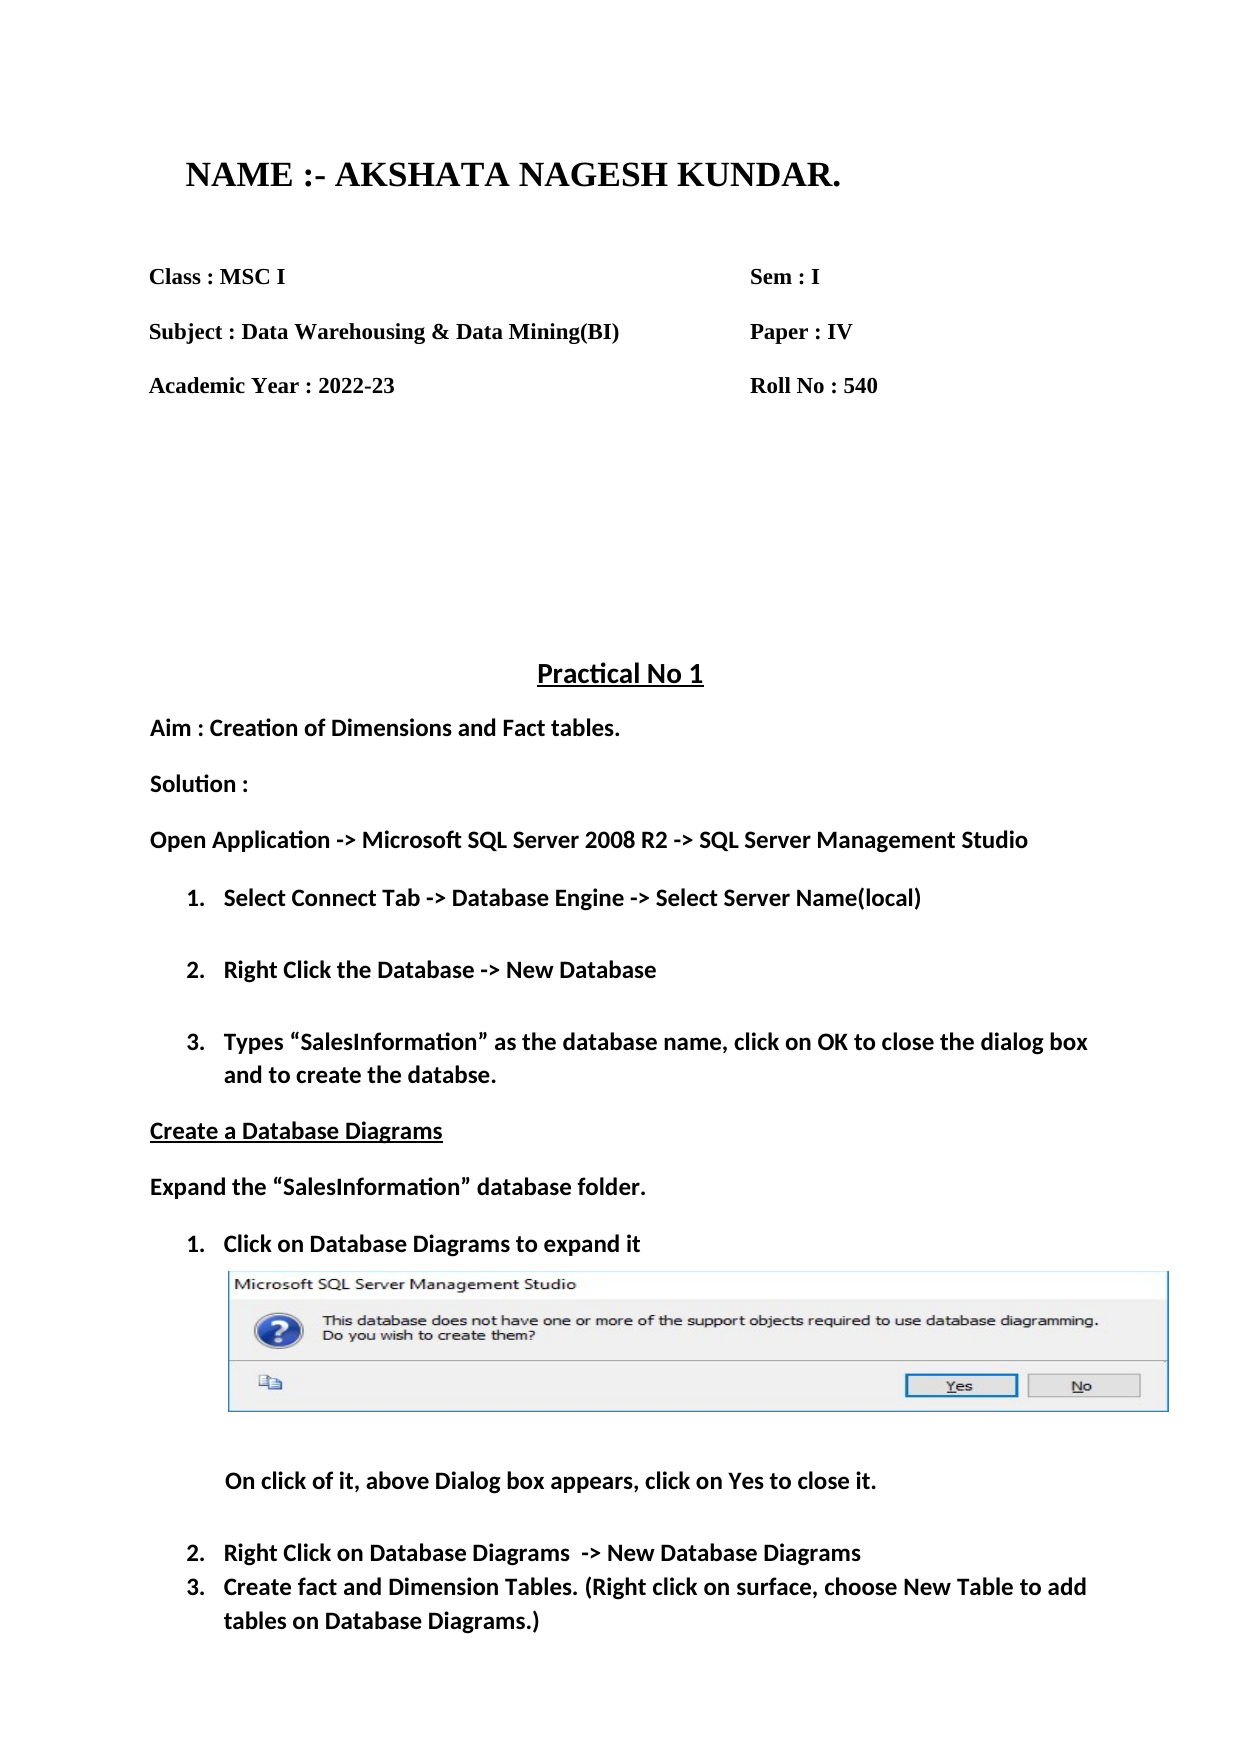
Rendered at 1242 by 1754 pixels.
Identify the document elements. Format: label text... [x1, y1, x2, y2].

text Subject : Data Warehousing & Data Mining(BI) Paper : IV [148, 318, 1090, 344]
text Solution : [150, 768, 1089, 799]
list Right Click on Database Diagrams -> New Database Diagrams [186, 1537, 1089, 1568]
list Select Connect Tab -> Database Engine -> Select Server Name(local) [186, 882, 1089, 912]
subtitle Practical No 1 [150, 655, 1090, 690]
text NAME :- AKSHATA NAGESH KUNDAR. [185, 153, 1090, 194]
text Create a Database Diagrams [150, 1115, 1090, 1146]
list Create fact and Dimension Tables. (Right click on surface, choose New Table to add tables on Database Diagrams.) [186, 1571, 1089, 1636]
text Academic Year : 2022-23 Roll No : 540 [148, 373, 1090, 399]
picture [228, 1271, 1169, 1412]
text Expand the “SalesInformation” database folder. [150, 1171, 1089, 1201]
text Open Application -> Microsoft SQL Server 2008 R2 -> SQL Server Management Studio [150, 824, 1089, 855]
text Aim : Creation of Dimensions and Fact tables. [150, 712, 1089, 743]
text On click of it, above Dialog box appears, click on Yes to close it. [225, 1465, 1089, 1496]
text Class : MSC I Sem : I [148, 263, 1090, 289]
list Click on Database Diagrams to expand it [186, 1228, 1089, 1259]
list Types “SalesInformation” as the database name, click on OK to close the dialog box and to create the databse. [186, 1026, 1089, 1090]
list Right Click the Database -> New Database [186, 954, 1089, 984]
